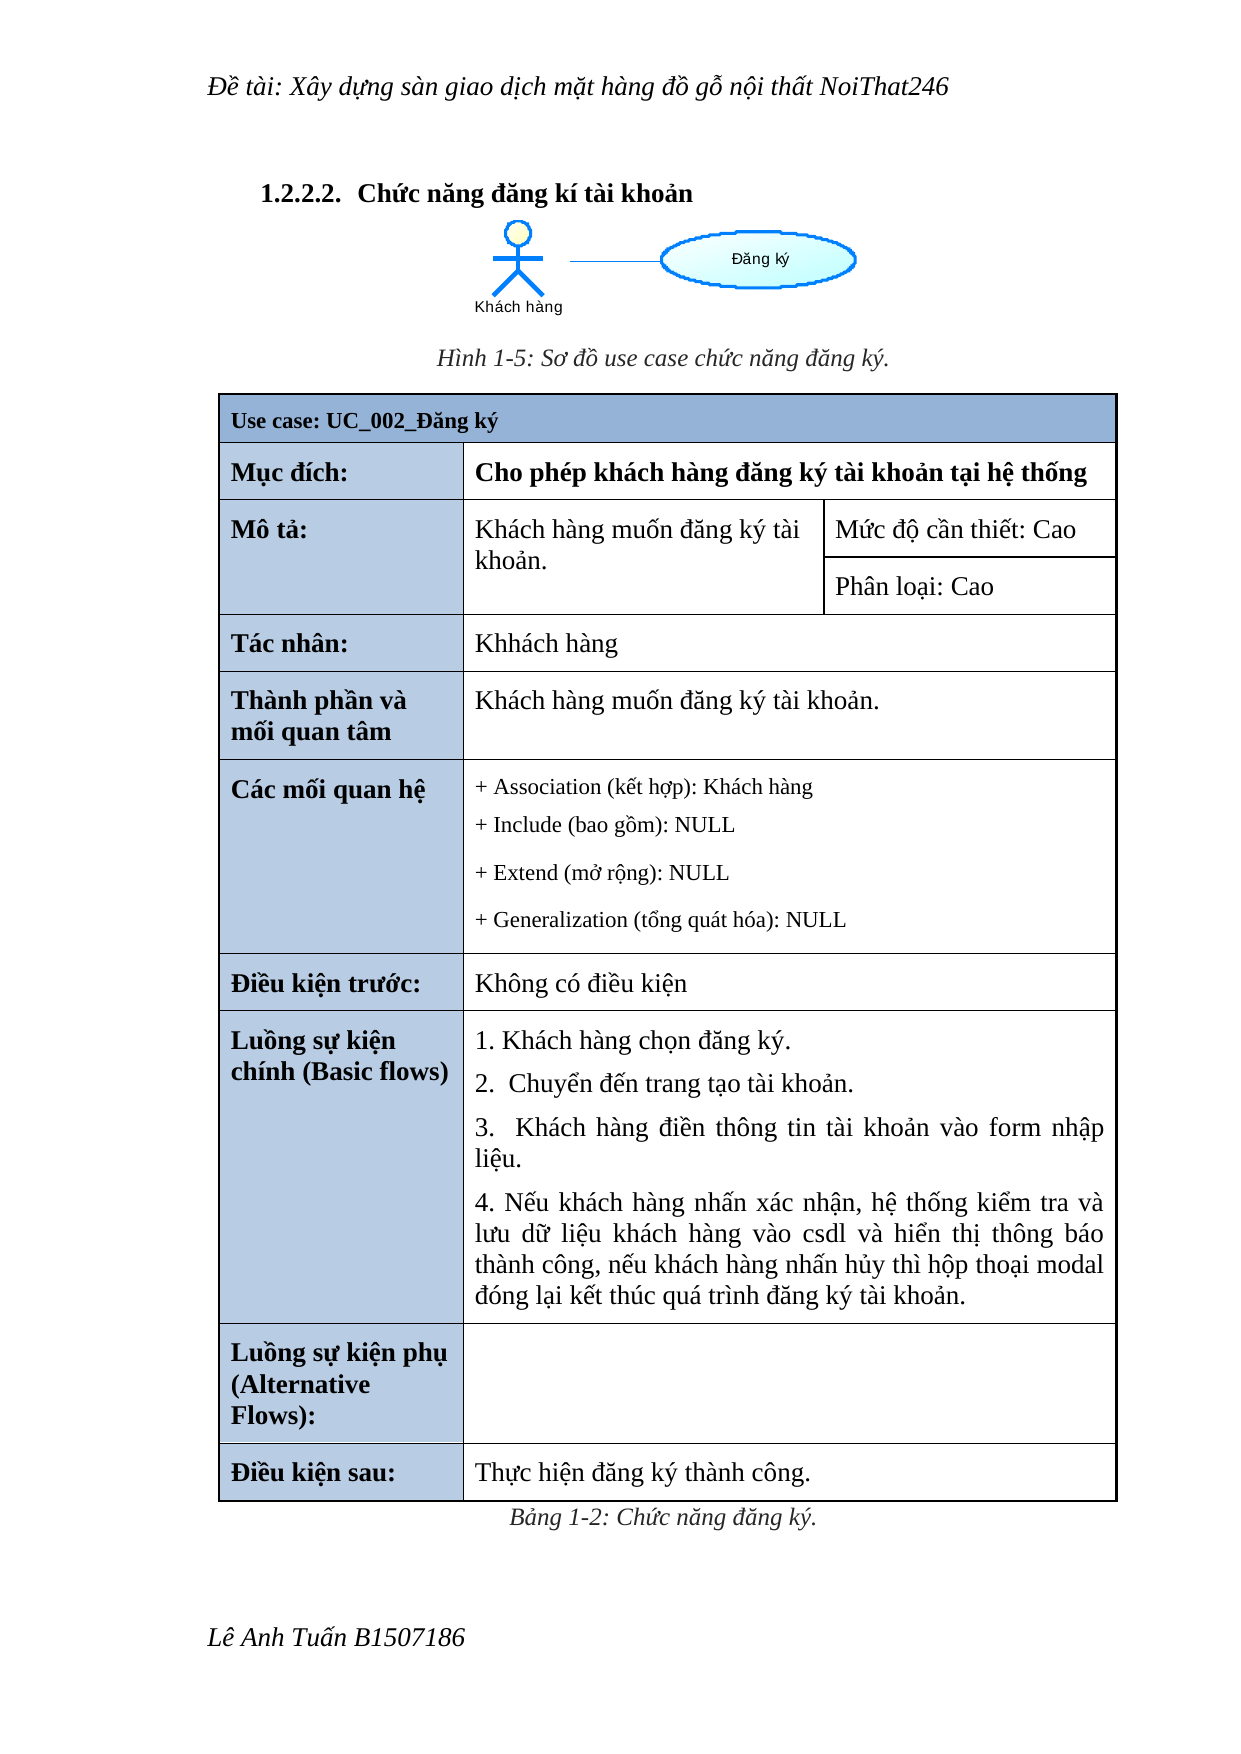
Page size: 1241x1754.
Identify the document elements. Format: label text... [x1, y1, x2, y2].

table_cell Thành phần và mối quan tâm [220, 672, 463, 759]
table_cell Khách hàng muốn đăng ký tài khoản. [464, 672, 1115, 759]
table_cell Các mối quan hệ [220, 760, 463, 953]
table_cell Thực hiện đăng ký thành công. [464, 1444, 1115, 1500]
table_cell Không có điều kiện [464, 954, 1115, 1010]
table_cell Mục đích: [220, 443, 463, 499]
table_cell Khách hàng muốn đăng ký tài khoản. [464, 500, 823, 614]
table_cell Mô tả: [220, 500, 463, 614]
table_cell 1. Khách hàng chọn đăng ký. 2. Chuyển đến trang tạo tài khoản. 3. Khách hàng điền thông tin tài khoản vào form nhập liệu. 4. Nếu khách hàng nhấn xác nhận, hệ thống kiểm tra và lưu dữ liệu khách hàng vào csdl và hiển thị thông báo thành công, nếu khách hàng nhấn hủy thì hộp thoại modal đóng lại kết thúc quá trình đăng ký tài khoản. [464, 1011, 1115, 1323]
text Bảng 1-2: Chức năng đăng ký. [207, 1502, 1122, 1531]
table_cell Tác nhân: [220, 615, 463, 671]
table_cell Cho phép khách hàng đăng ký tài khoản tại hệ thống [464, 443, 1115, 499]
table_cell Mức độ cần thiết: Cao [825, 500, 1115, 556]
table_cell + Association (kết hợp): Khách hàng + Include (bao gồm): NULL + Extend (mở rộng): NULL + Generalization (tổng quát hóa): NULL [464, 760, 1115, 953]
subtitle Chức năng đăng kí tài khoản [301, 177, 1122, 208]
table_cell Khhách hàng [464, 615, 1115, 671]
table_cell Điều kiện trước: [220, 954, 463, 1010]
table_cell Luồng sự kiện phụ (Alternative Flows): [220, 1324, 463, 1442]
table_cell Điều kiện sau: [220, 1444, 463, 1500]
table_header Use case: UC_002_Đăng ký [220, 395, 1115, 442]
text Hình 1-5: Sơ đồ use case chức năng đăng ký. [207, 343, 1122, 372]
table_cell Luồng sự kiện chính (Basic flows) [220, 1011, 463, 1323]
table_cell Phân loại: Cao [825, 558, 1115, 614]
table_cell [464, 1324, 1115, 1442]
